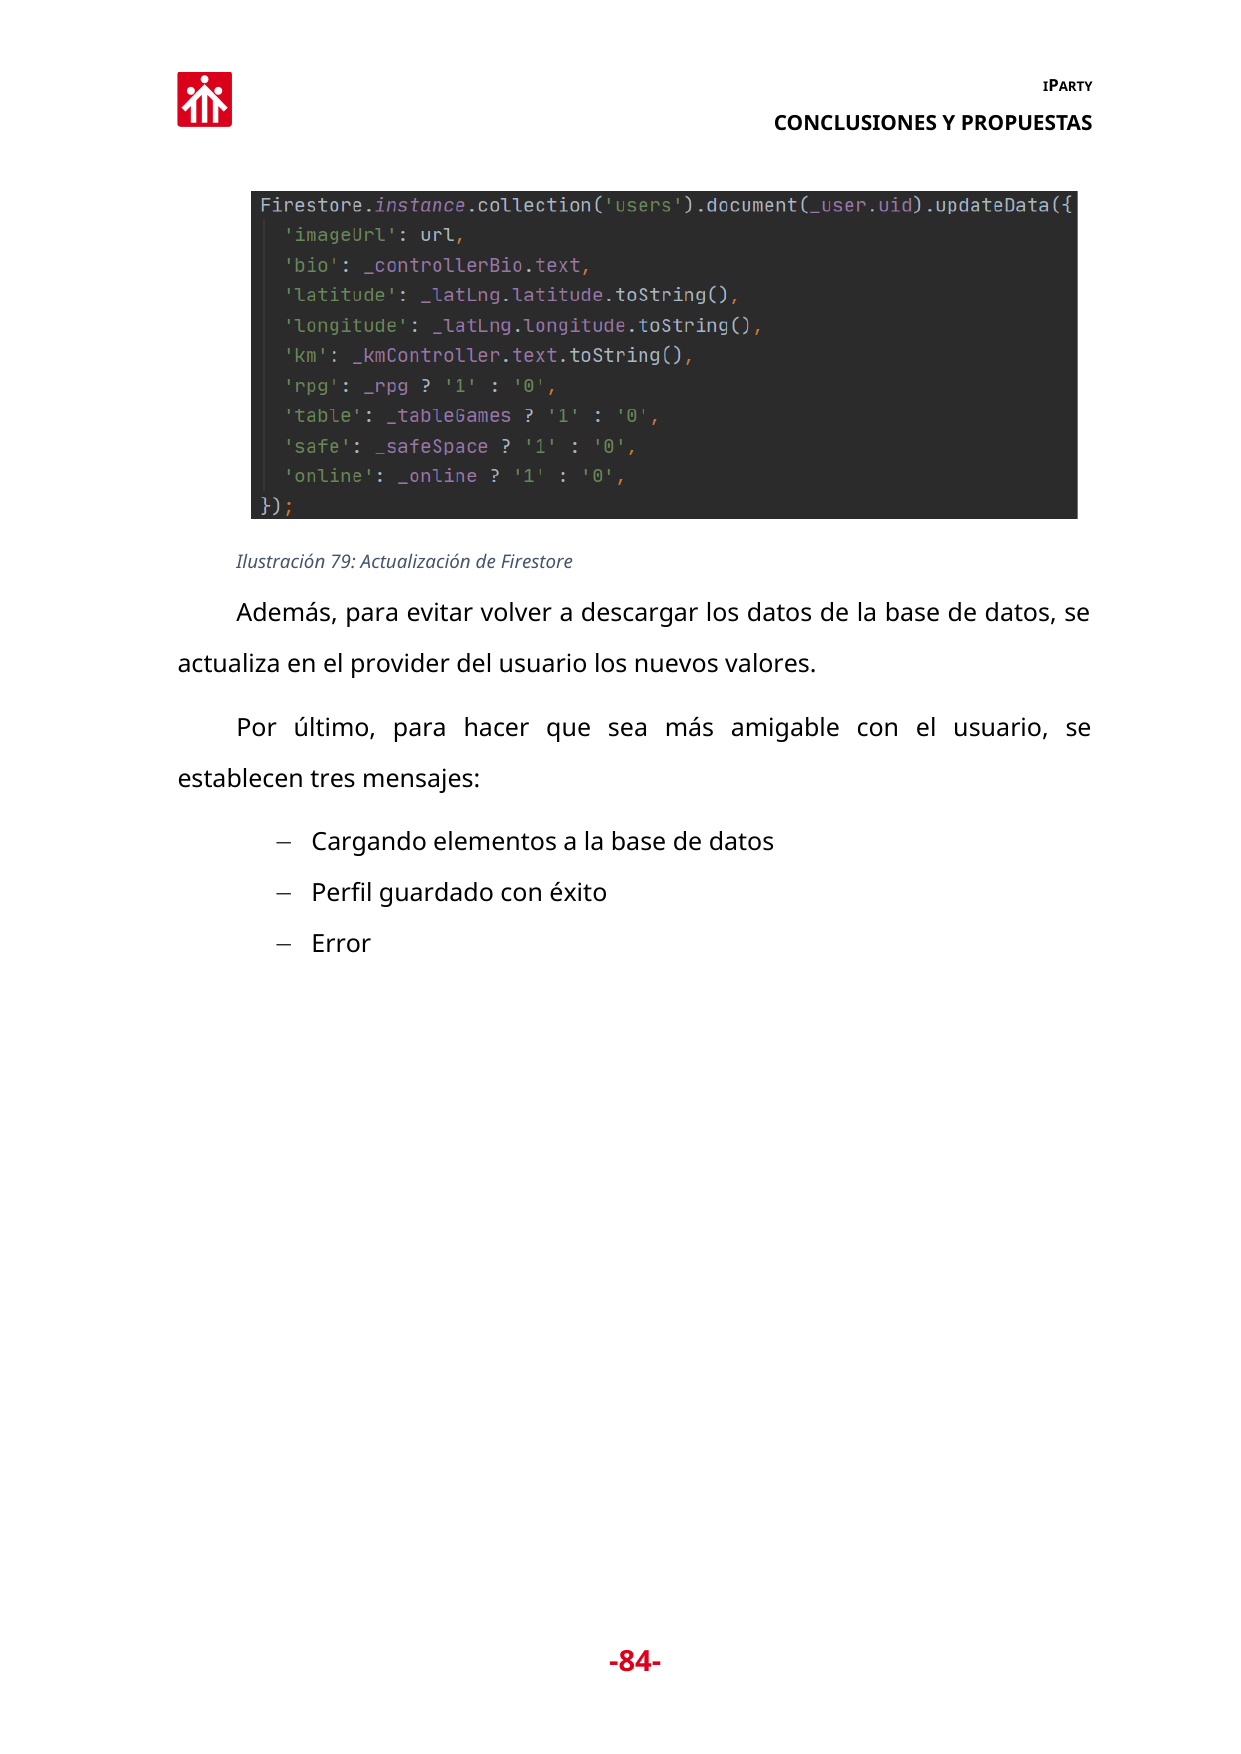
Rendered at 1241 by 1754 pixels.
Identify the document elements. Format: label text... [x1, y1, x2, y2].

list Perfil guardado con éxito [274, 875, 1092, 909]
picture [251, 191, 1078, 519]
list Cargando elementos a la base de datos [274, 824, 1092, 858]
text Además, para evitar volver a descargar los datos de la base de datos, se actualiza en el provider del usuario los nuevos valores. [177, 595, 1092, 680]
text Ilustración : Actualización de Firestore [177, 548, 1092, 574]
list Error [274, 926, 1092, 960]
picture [177, 72, 232, 127]
text Por último, para hacer que sea más amigable con el usuario, se establecen tres mensajes: [177, 709, 1092, 794]
